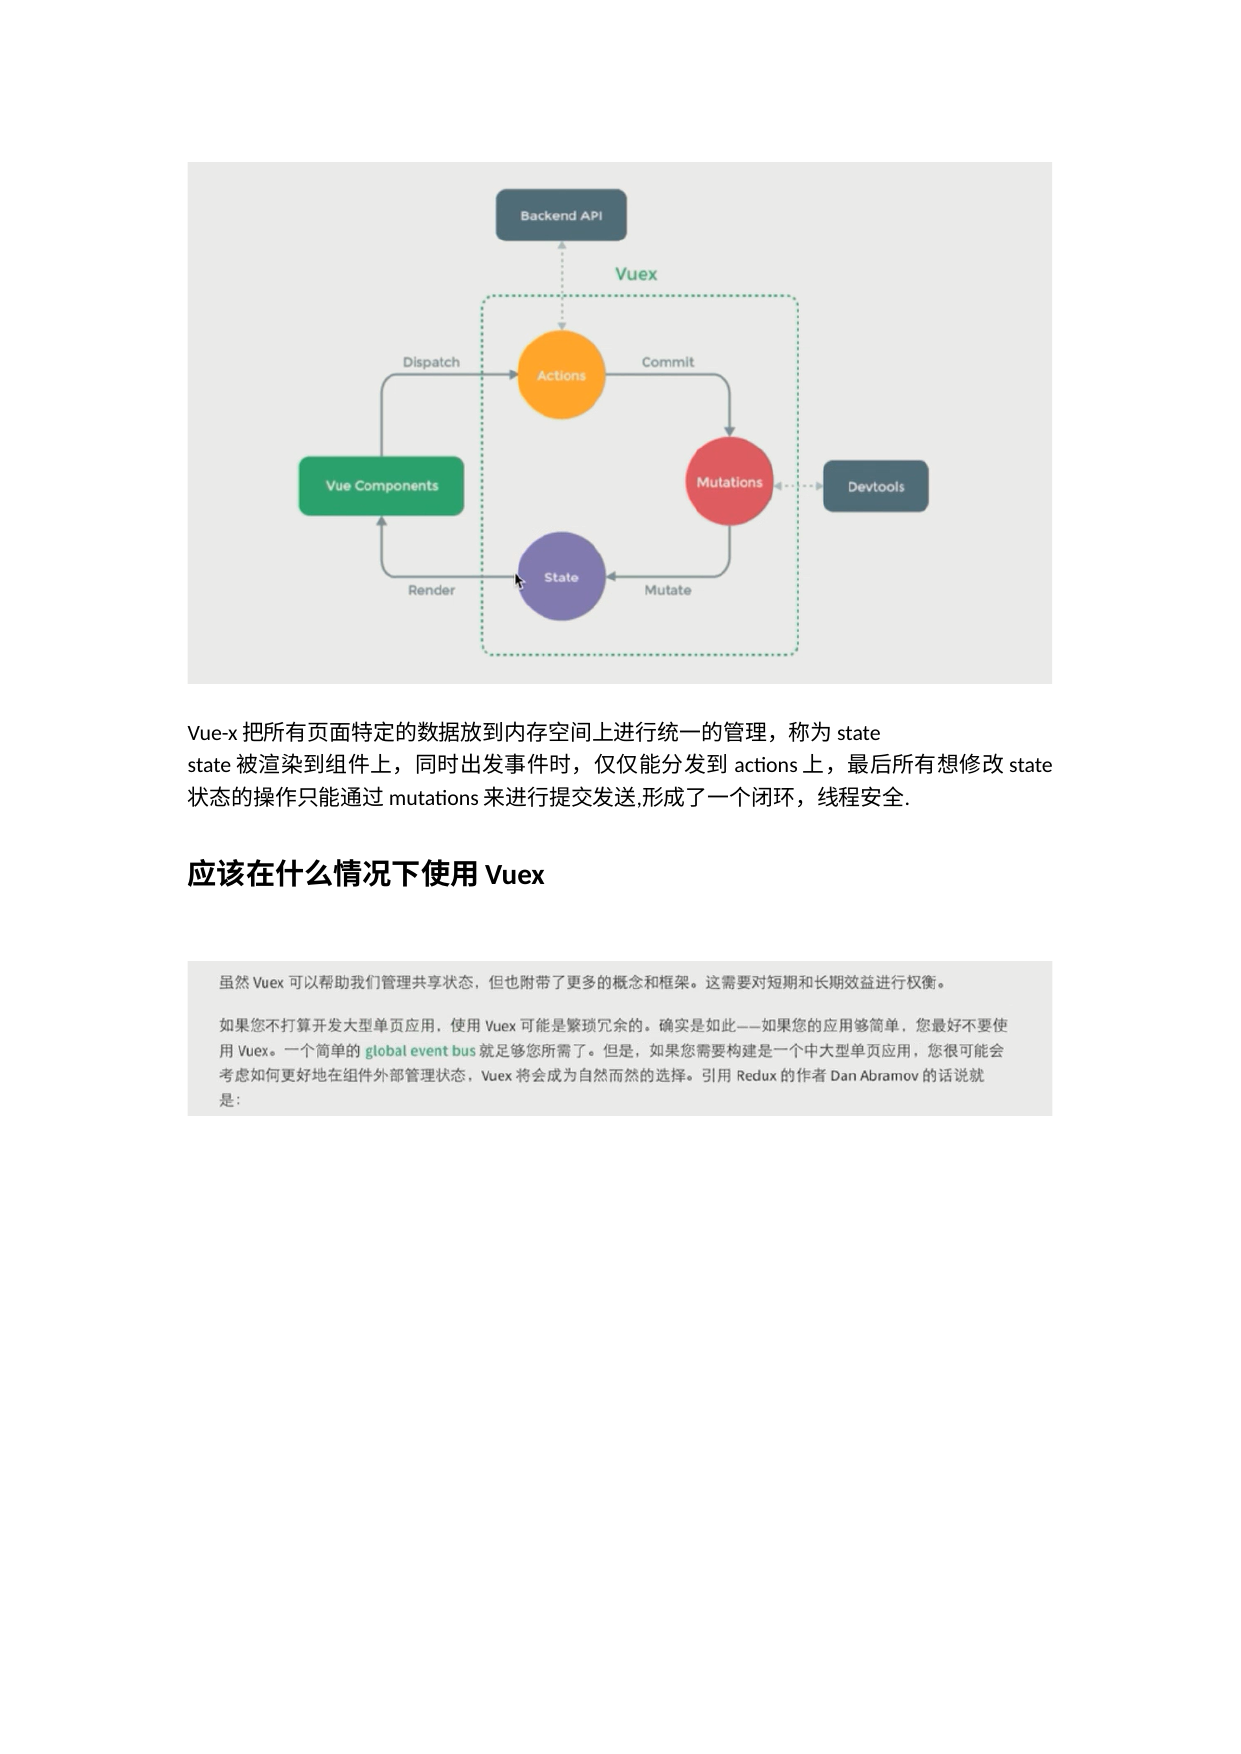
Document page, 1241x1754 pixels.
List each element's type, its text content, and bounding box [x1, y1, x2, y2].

text Vue-x把所有页面特定的数据放到内存空间上进行统一的管理，称为state [187, 714, 1053, 747]
picture [187, 961, 1053, 1116]
picture [187, 162, 1053, 684]
subtitle 应该在什么情况下使用Vuex [187, 839, 1053, 904]
text state被渲染到组件上，同时出发事件时，仅仅能分发到actions上，最后所有想修改state状态的操作只能通过mutations来进行提交发送,形成了一个闭环，线程安全. [187, 747, 1053, 812]
